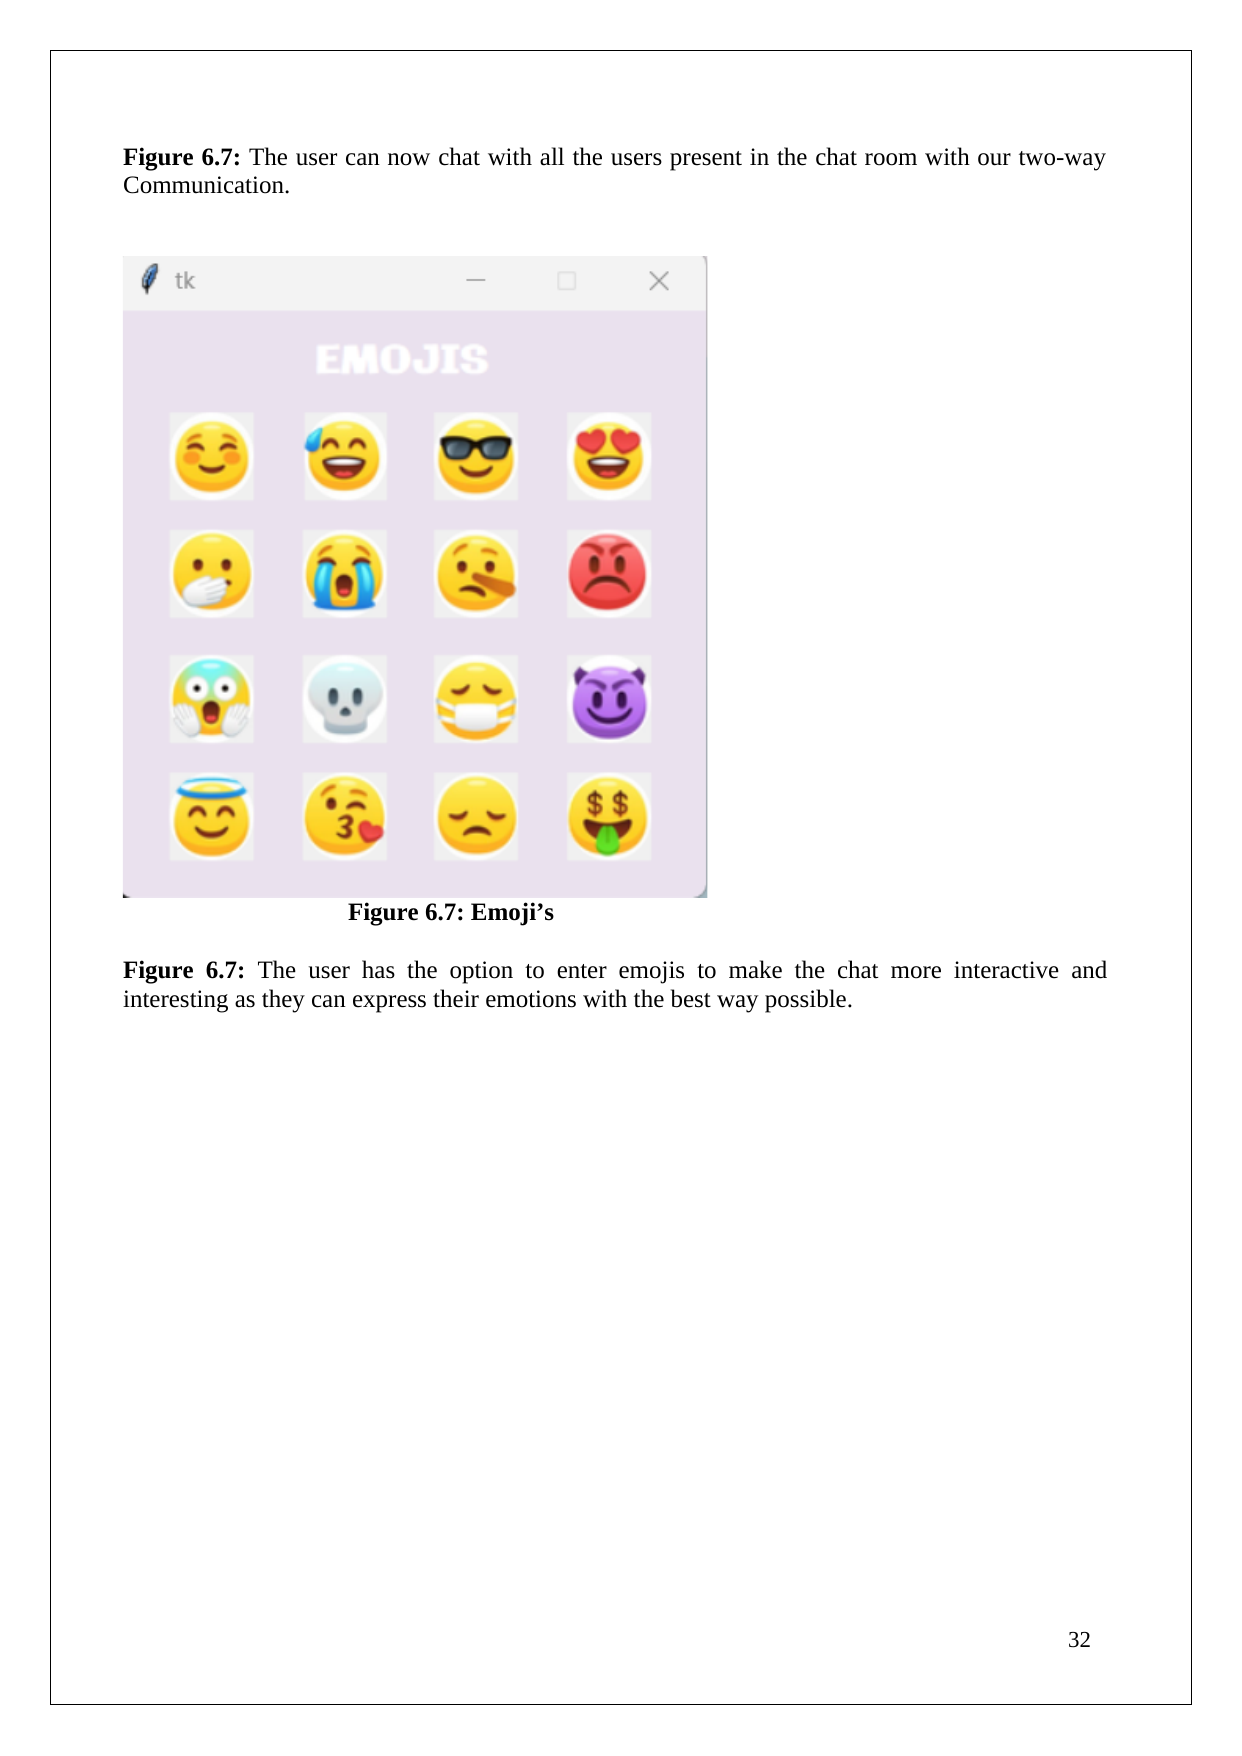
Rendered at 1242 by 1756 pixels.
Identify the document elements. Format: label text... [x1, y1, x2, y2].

picture [122, 256, 708, 898]
text Figure 6.7: Emoji’s [123, 897, 1108, 926]
text Figure 6.7: The user has the option to enter emojis to make the chat more interactive and interesting as they can express their emotions with the best way possible. [123, 955, 1108, 1012]
text Figure 6.7: The user can now chat with all the users present in the chat room with our two-way Communication. [123, 142, 1108, 199]
